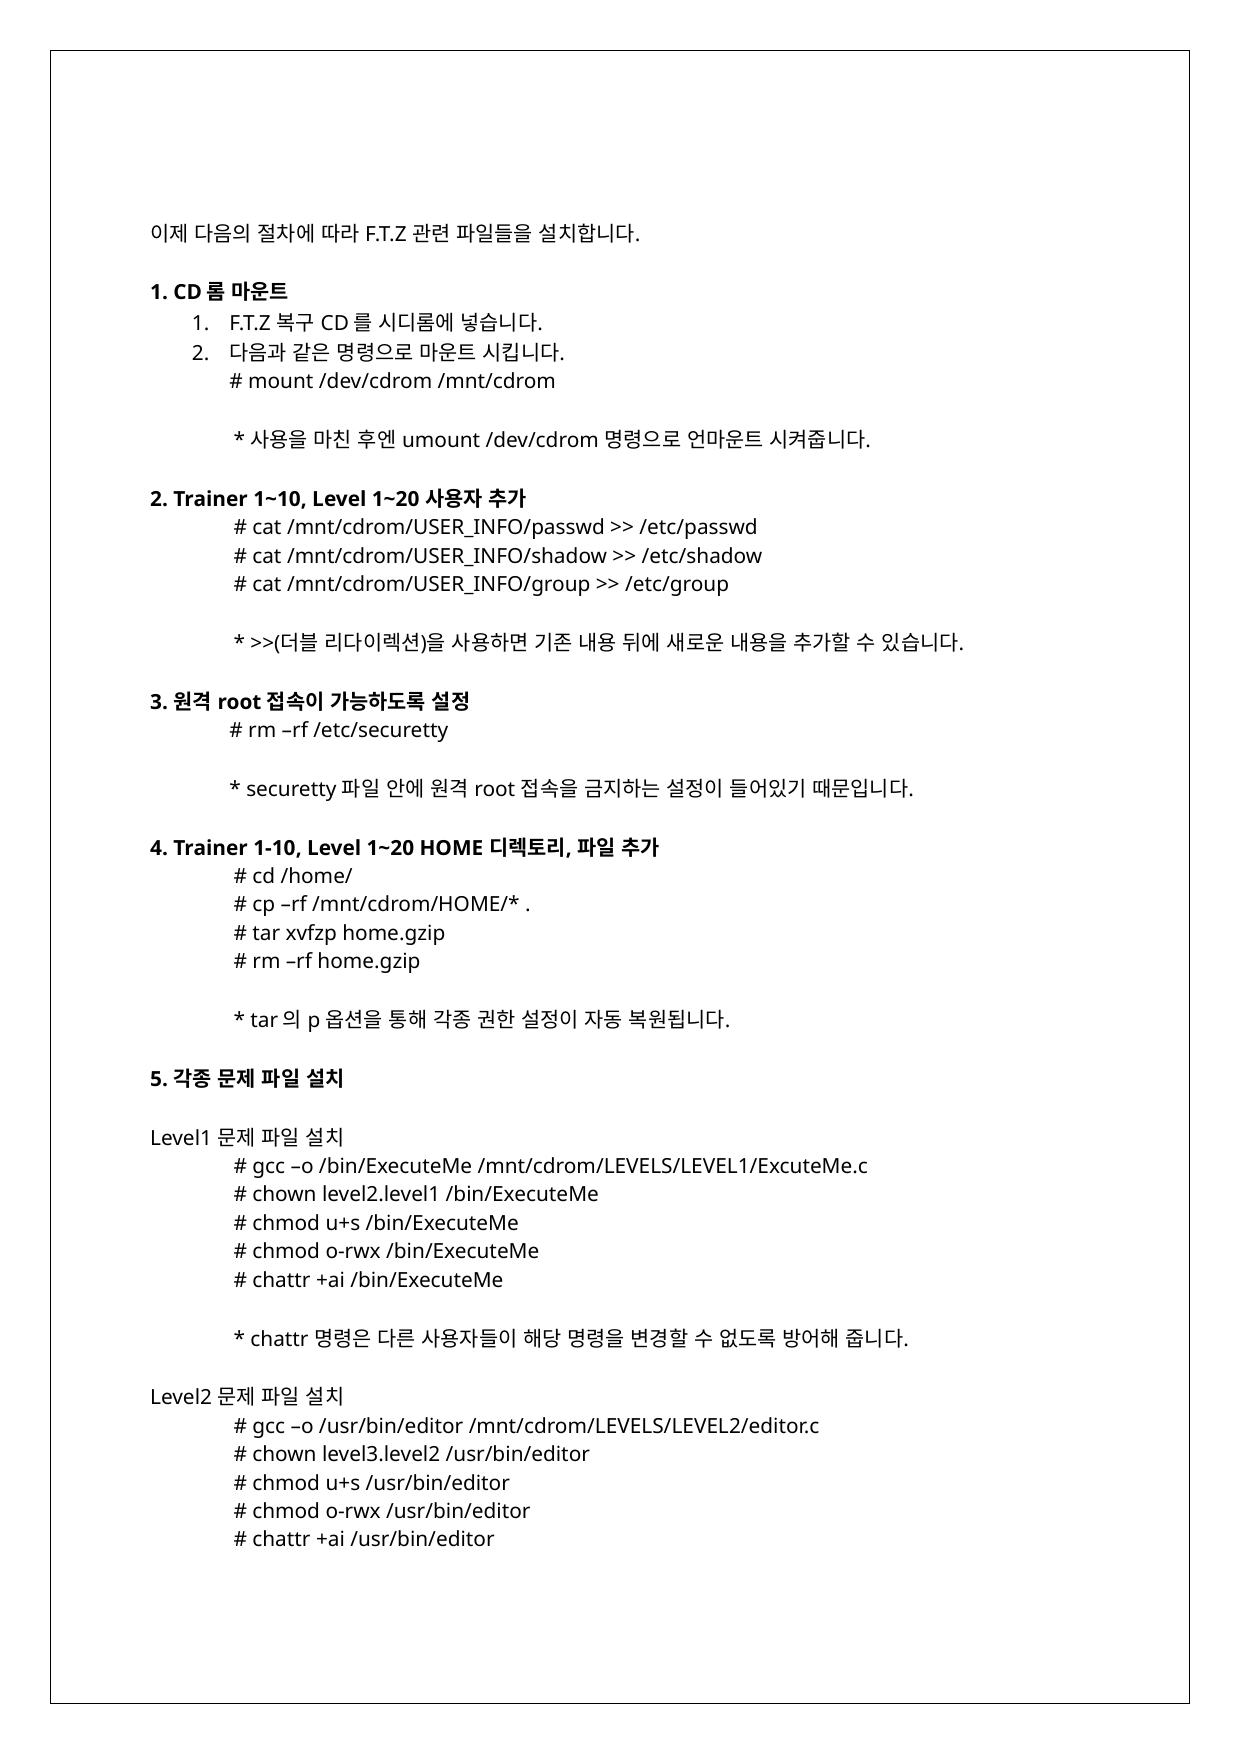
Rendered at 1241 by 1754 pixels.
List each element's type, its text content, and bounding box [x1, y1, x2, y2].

text # cat /mnt/cdrom/USER_INFO/shadow >> /etc/shadow [150, 541, 1090, 569]
text Level2 문제 파일 설치 [150, 1381, 1090, 1411]
text * 사용을 마친 후엔 umount /dev/cdrom 명령으로 언마운트 시켜줍니다. [150, 423, 1090, 454]
text * chattr 명령은 다른 사용자들이 해당 명령을 변경할 수 없도록 방어해 줍니다. [150, 1322, 1090, 1352]
text # cat /mnt/cdrom/USER_INFO/group >> /etc/group [150, 569, 1090, 598]
text 이제 다음의 절차에 따라 F.T.Z 관련 파일들을 설치합니다. [150, 217, 1090, 247]
text # chattr +ai /bin/ExecuteMe [150, 1265, 1090, 1293]
text 1. CD롬 마운트 [150, 276, 1090, 306]
text * tar의 p 옵션을 통해 각종 권한 설정이 자동 복원됩니다. [150, 1003, 1090, 1034]
text # chmod o-rwx /usr/bin/editor [150, 1496, 1090, 1524]
text # chmod o-rwx /bin/ExecuteMe [150, 1236, 1090, 1265]
text Level1 문제 파일 설치 [150, 1121, 1090, 1151]
text # cd /home/ [150, 861, 1090, 889]
list # rm –rf /etc/securetty [229, 715, 1090, 744]
list F.T.Z 복구 CD를 시디롬에 넣습니다. [192, 306, 1090, 336]
text # chown level3.level2 /usr/bin/editor [150, 1439, 1090, 1468]
text # tar xvfzp home.gzip [150, 918, 1090, 946]
text 4. Trainer 1-10, Level 1~20 HOME 디렉토리, 파일 추가 [150, 831, 1090, 861]
text # chown level2.level1 /bin/ExecuteMe [150, 1179, 1090, 1208]
text * >>(더블 리다이렉션)을 사용하면 기존 내용 뒤에 새로운 내용을 추가할 수 있습니다. [150, 626, 1090, 656]
text # rm –rf home.gzip [150, 946, 1090, 975]
text # cp –rf /mnt/cdrom/HOME/* . [150, 889, 1090, 918]
text 3. 원격 root 접속이 가능하도록 설정 [150, 685, 1090, 715]
text # cat /mnt/cdrom/USER_INFO/passwd >> /etc/passwd [150, 512, 1090, 541]
text # chmod u+s /bin/ExecuteMe [150, 1208, 1090, 1236]
text # gcc –o /bin/ExecuteMe /mnt/cdrom/LEVELS/LEVEL1/ExcuteMe.c [150, 1151, 1090, 1179]
list 다음과 같은 명령으로 마운트 시킵니다. [192, 336, 1090, 366]
text # chmod u+s /usr/bin/editor [150, 1468, 1090, 1496]
text 2. Trainer 1~10, Level 1~20 사용자 추가 [150, 482, 1090, 512]
text # gcc –o /usr/bin/editor /mnt/cdrom/LEVELS/LEVEL2/editor.c [150, 1411, 1090, 1439]
text # chattr +ai /usr/bin/editor [150, 1524, 1090, 1553]
list * securetty 파일 안에 원격 root 접속을 금지하는 설정이 들어있기 때문입니다. [229, 772, 1090, 802]
text # mount /dev/cdrom /mnt/cdrom [229, 366, 1090, 395]
text 5. 각종 문제 파일 설치 [150, 1062, 1090, 1092]
